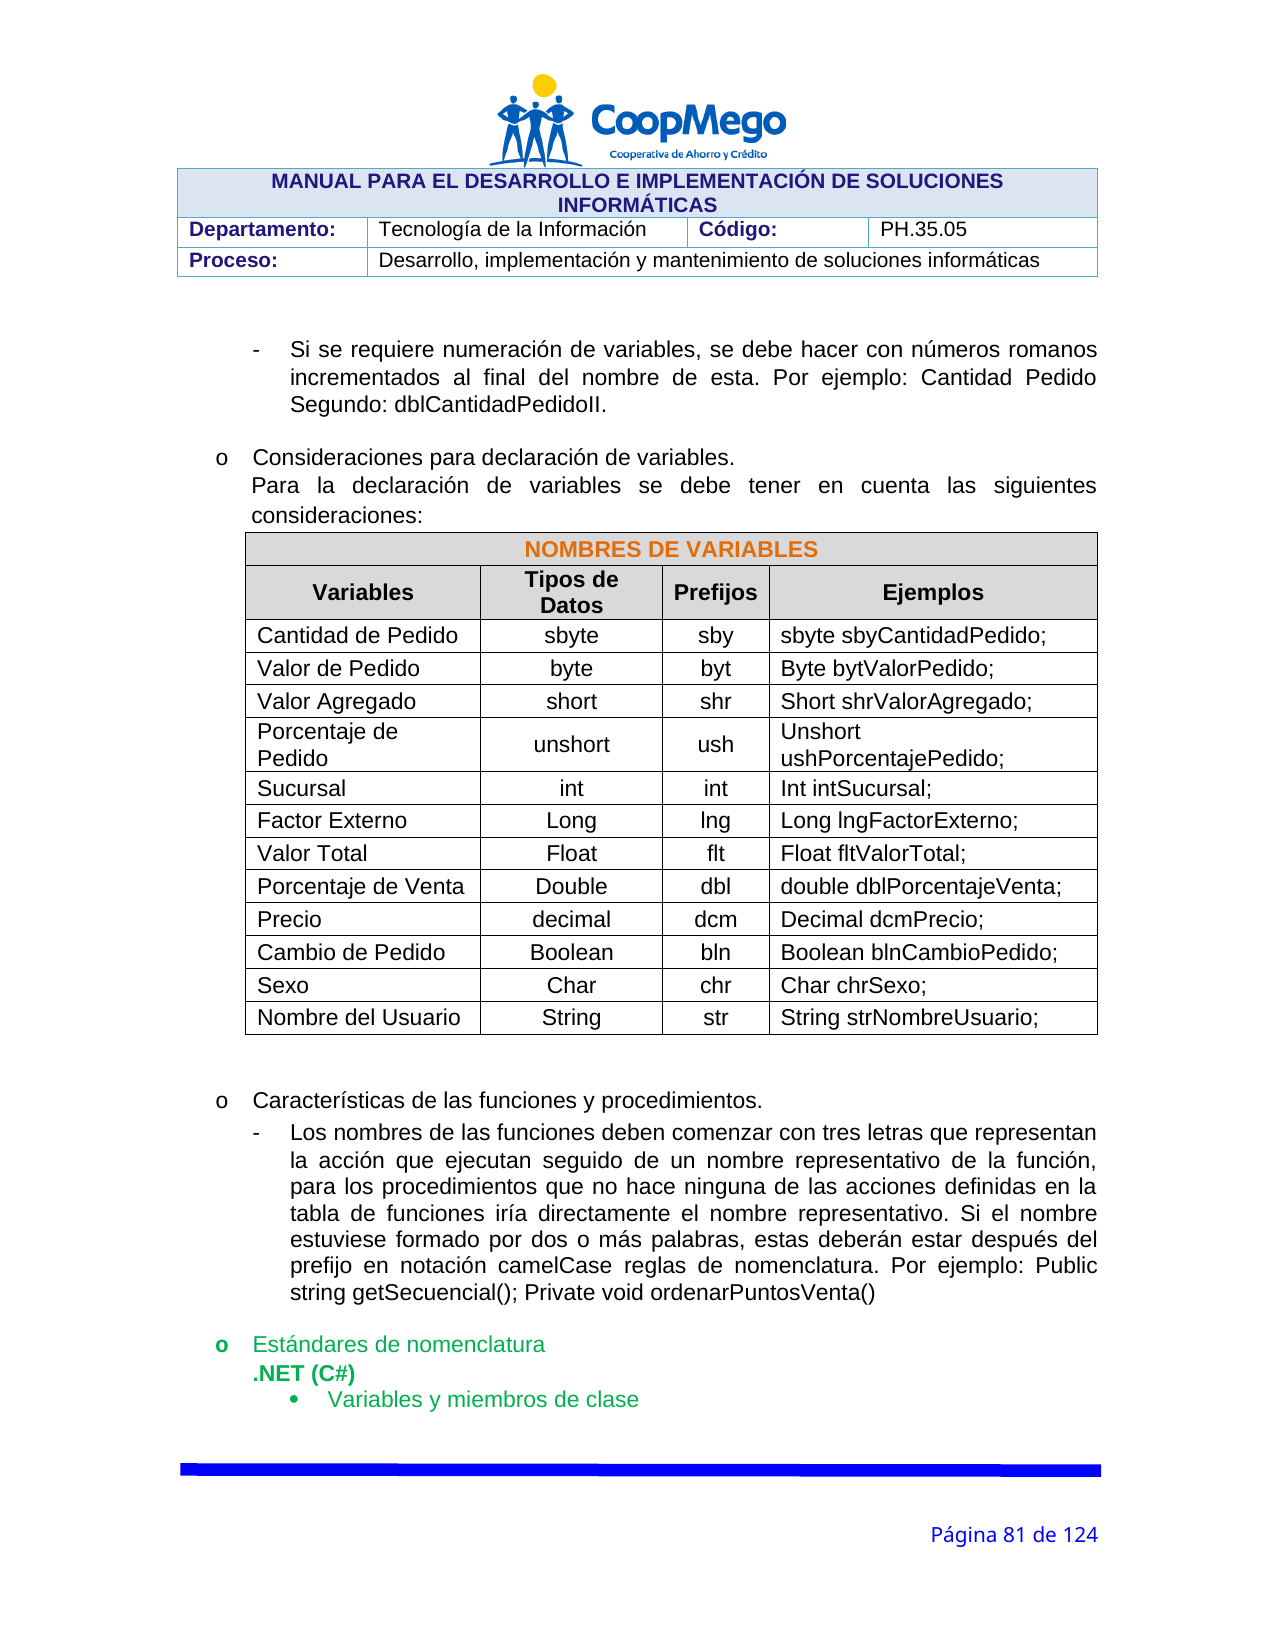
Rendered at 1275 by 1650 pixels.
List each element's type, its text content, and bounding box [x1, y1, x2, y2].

table_cell Boolean blnCambioPedido; [770, 936, 1097, 968]
table_cell sbyte sbyCantidadPedido; [770, 620, 1097, 652]
table_cell lng [663, 805, 769, 837]
list Si se requiere numeración de variables, se debe hacer con números romanos incrementados al final del nombre de esta. Por ejemplo: Cantidad Pedido Segundo: dblCantidadPedidoII. [252, 333, 1098, 417]
table_cell Boolean [481, 936, 662, 968]
table_cell Sexo [246, 969, 480, 1001]
table_cell ush [663, 718, 769, 771]
table_cell chr [663, 969, 769, 1001]
table_cell Short shrValorAgregado; [770, 685, 1097, 717]
table_cell byt [663, 653, 769, 684]
table_cell double dblPorcentajeVenta; [770, 870, 1097, 902]
table_cell sby [663, 620, 769, 652]
table_cell Float [481, 838, 662, 869]
table_cell Cantidad de Pedido [246, 620, 480, 652]
table_cell Byte bytValorPedido; [770, 653, 1097, 684]
table_cell shr [663, 685, 769, 717]
table_cell Porcentaje de Venta [246, 870, 480, 902]
table_cell short [481, 685, 662, 717]
table_cell byte [481, 653, 662, 684]
table_cell sbyte [481, 620, 662, 652]
table_cell unshort [481, 718, 662, 771]
table_cell decimal [481, 903, 662, 935]
table_cell Char chrSexo; [770, 969, 1097, 1001]
table_cell Int intSucursal; [770, 772, 1097, 804]
table_cell String [481, 1002, 662, 1033]
table_cell int [481, 772, 662, 804]
list Consideraciones para declaración de variables. [215, 443, 1098, 472]
table_cell Long [481, 805, 662, 837]
table_cell Porcentaje de Pedido [246, 718, 480, 771]
table_cell Precio [246, 903, 480, 935]
table_cell Char [481, 969, 662, 1001]
text Para la declaración de variables se debe tener en cuenta las siguientes consideraciones: [251, 472, 1098, 528]
picture [488, 73, 787, 168]
table_cell dbl [663, 870, 769, 902]
table_cell Decimal dcmPrecio; [770, 903, 1097, 935]
table_cell Sucursal [246, 772, 480, 804]
list Los nombres de las funciones deben comenzar con tres letras que representan la acción que ejecutan seguido de un nombre representativo de la función, para los procedimientos que no hace ninguna de las acciones definidas en la tabla de funciones iría directamente el nombre representativo. Si el nombre estuviese formado por dos o más palabras, estas deberán estar después del prefijo en notación camelCase reglas de nomenclatura. Por ejemplo: Public string getSecuencial(); Private void ordenarPuntosVenta() [252, 1116, 1098, 1305]
table_cell Tipos de Datos [481, 566, 662, 619]
table_cell Variables [246, 566, 480, 619]
table_cell Unshort ushPorcentajePedido; [770, 718, 1097, 771]
table_cell int [663, 772, 769, 804]
table_cell Ejemplos [770, 566, 1097, 619]
table_header NOMBRES DE VARIABLES [246, 533, 1097, 565]
table_cell bln [663, 936, 769, 968]
table_cell Valor de Pedido [246, 653, 480, 684]
table_cell String strNombreUsuario; [770, 1002, 1097, 1033]
table_cell dcm [663, 903, 769, 935]
list Características de las funciones y procedimientos. [215, 1087, 1098, 1116]
list Estándares de nomenclatura .NET (C#) [215, 1331, 1098, 1386]
list Variables y miembros de clase [290, 1386, 1098, 1412]
table_cell Nombre del Usuario [246, 1002, 480, 1033]
table_cell Prefijos [663, 566, 769, 619]
table_cell Valor Total [246, 838, 480, 869]
table_cell str [663, 1002, 769, 1033]
table_cell Cambio de Pedido [246, 936, 480, 968]
table_cell Valor Agregado [246, 685, 480, 717]
table_cell flt [663, 838, 769, 869]
table_cell Double [481, 870, 662, 902]
table_cell Factor Externo [246, 805, 480, 837]
table_cell Long lngFactorExterno; [770, 805, 1097, 837]
table_cell Float fltValorTotal; [770, 838, 1097, 869]
